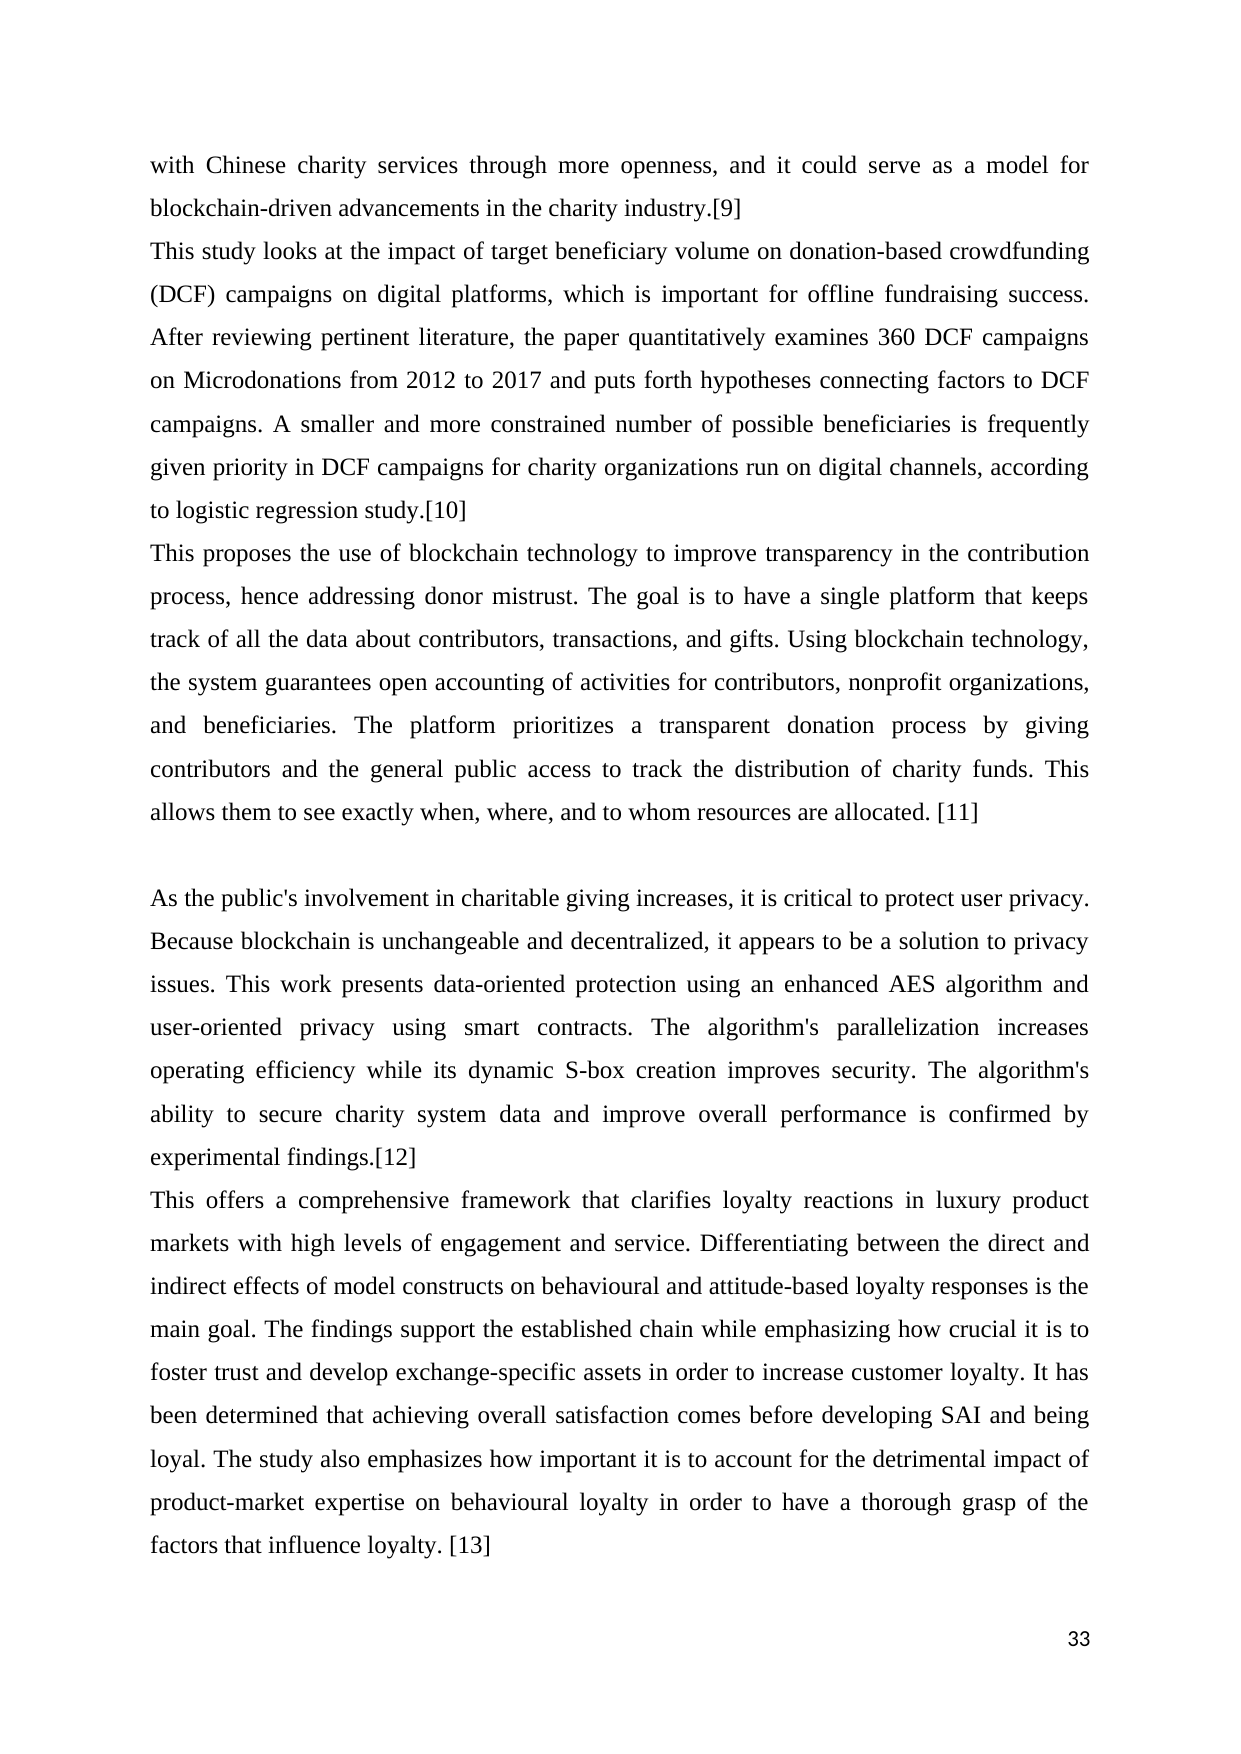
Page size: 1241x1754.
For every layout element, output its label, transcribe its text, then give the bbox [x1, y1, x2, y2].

text This study looks at the impact of target beneficiary volume on donation-based crowdfunding (DCF) campaigns on digital platforms, which is important for offline fundraising success. After reviewing pertinent literature, the paper quantitatively examines 360 DCF campaigns on Microdonations from 2012 to 2017 and puts forth hypotheses connecting factors to DCF campaigns. A smaller and more constrained number of possible beneficiaries is frequently given priority in DCF campaigns for charity organizations run on digital channels, according to logistic regression study.[10] [150, 236, 1090, 524]
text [150, 150, 1090, 222]
text This proposes the use of blockchain technology to improve transparency in the contribution process, hence addressing donor mistrust. The goal is to have a single platform that keeps track of all the data about contributors, transactions, and gifts. Using blockchain technology, the system guarantees open accounting of activities for contributors, nonprofit organizations, and beneficiaries. The platform prioritizes a transparent donation process by giving contributors and the general public access to track the distribution of charity funds. This allows them to see exactly when, where, and to whom resources are allocated. [11] [150, 538, 1090, 826]
text This offers a comprehensive framework that clarifies loyalty reactions in luxury product markets with high levels of engagement and service. Differentiating between the direct and indirect effects of model constructs on behavioural and attitude-based loyalty responses is the main goal. The findings support the established chain while emphasizing how crucial it is to foster trust and develop exchange-specific assets in order to increase customer loyalty. It has been determined that achieving overall satisfaction comes before developing SAI and being loyal. The study also emphasizes how important it is to account for the detrimental impact of product-market expertise on behavioural loyalty in order to have a thorough grasp of the factors that influence loyalty. [13] [150, 1185, 1090, 1559]
text As the public's involvement in charitable giving increases, it is critical to protect user privacy. Because blockchain is unchangeable and decentralized, it appears to be a solution to privacy issues. This work presents data-oriented protection using an enhanced AES algorithm and user-oriented privacy using smart contracts. The algorithm's parallelization increases operating efficiency while its dynamic S-box creation improves security. The algorithm's ability to secure charity system data and improve overall performance is confirmed by experimental findings.[12] [150, 883, 1090, 1171]
